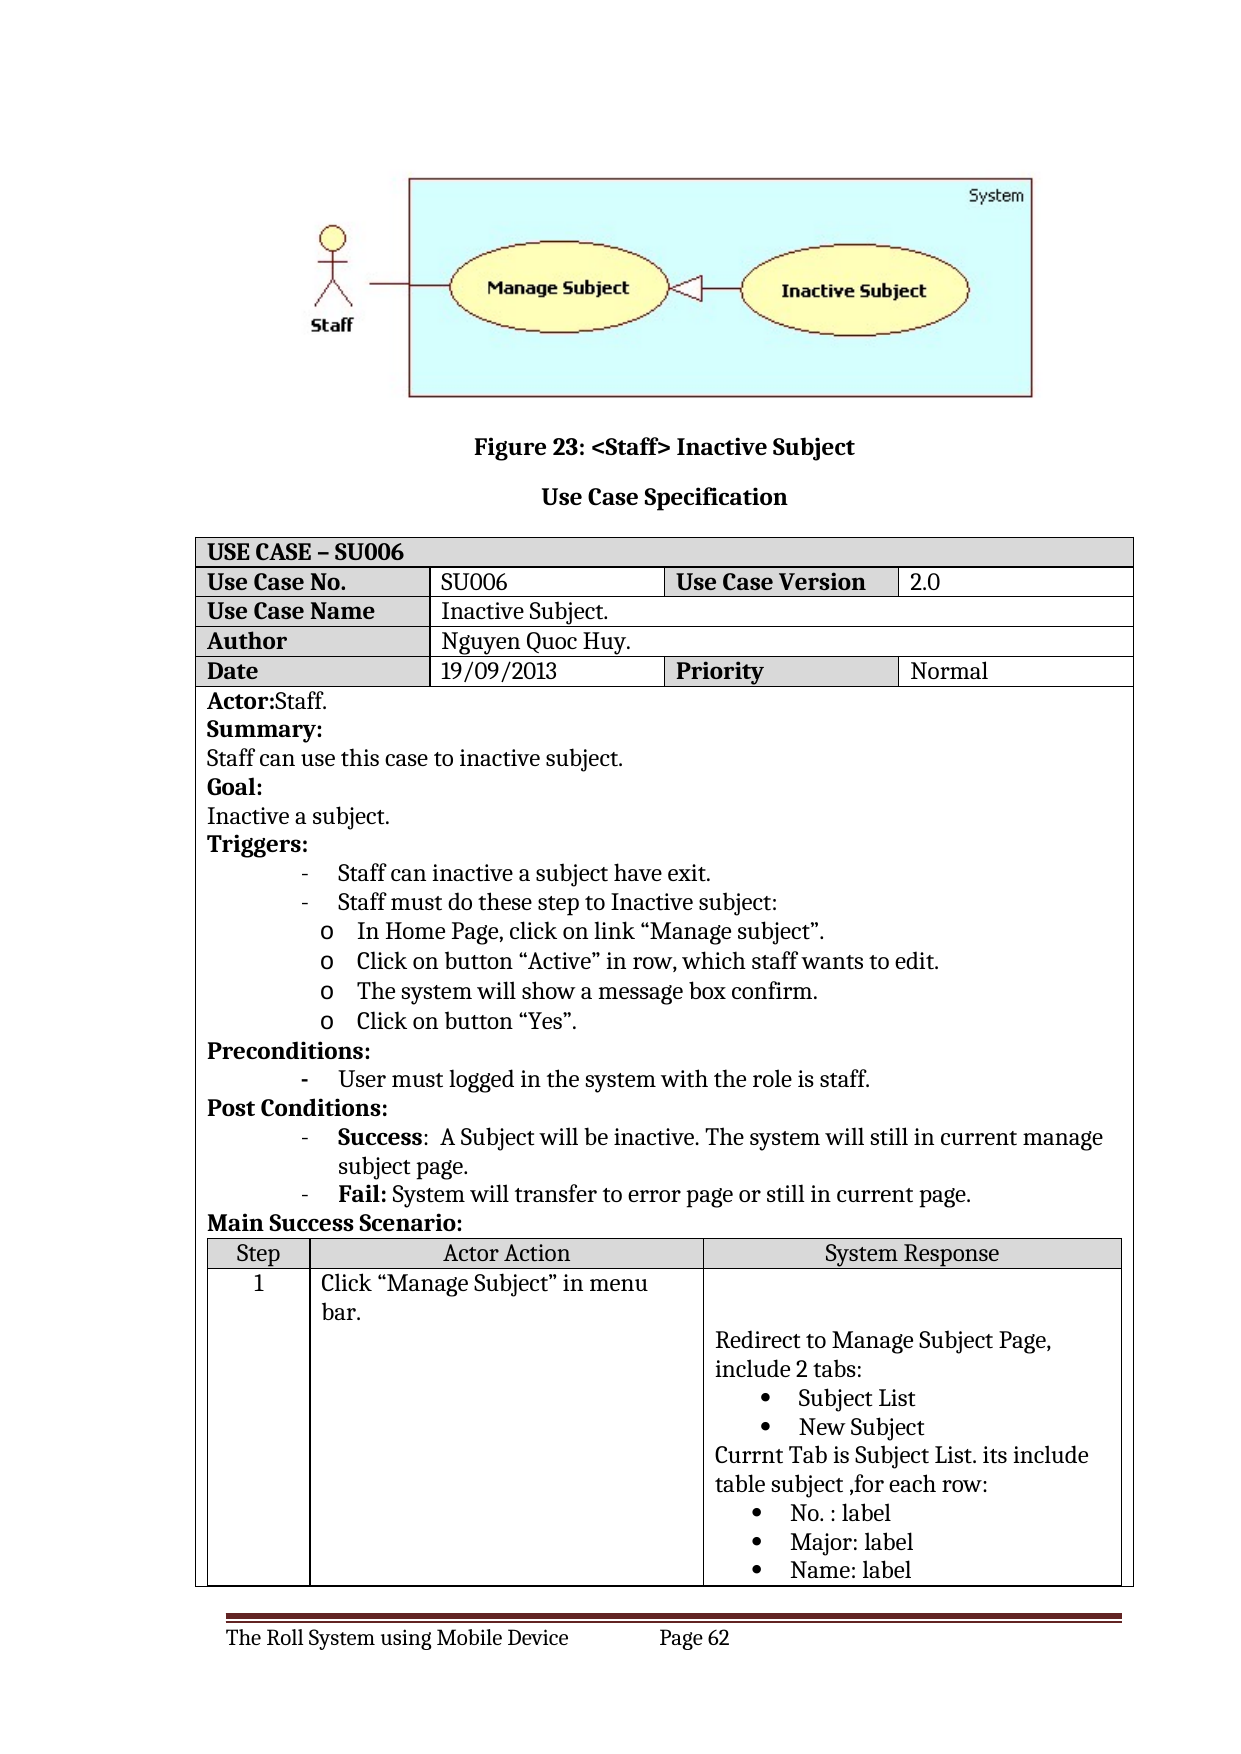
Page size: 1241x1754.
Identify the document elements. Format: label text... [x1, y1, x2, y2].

table_cell Date [196, 657, 429, 686]
table_cell SU006 [431, 568, 664, 596]
table_cell Use Case No. [196, 568, 429, 596]
table_cell Author [196, 627, 429, 656]
picture [265, 147, 1064, 429]
subtitle Use Case Specification [207, 483, 1122, 511]
table_cell 19/09/2013 [431, 657, 664, 686]
table_cell Nguyen Quoc Huy. [431, 627, 1133, 656]
table_cell Use Case Version [665, 568, 898, 596]
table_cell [196, 687, 1133, 1586]
table_cell Normal [899, 657, 1133, 686]
table_cell Priority [665, 657, 898, 686]
table_cell 2.0 [899, 568, 1133, 596]
table_cell Inactive Subject. [431, 597, 1133, 626]
text Figure 23: <Staff> Inactive Subject [207, 433, 1122, 462]
table_cell Use Case Name [196, 597, 429, 626]
table_header USE CASE – SU006 [196, 538, 1133, 566]
